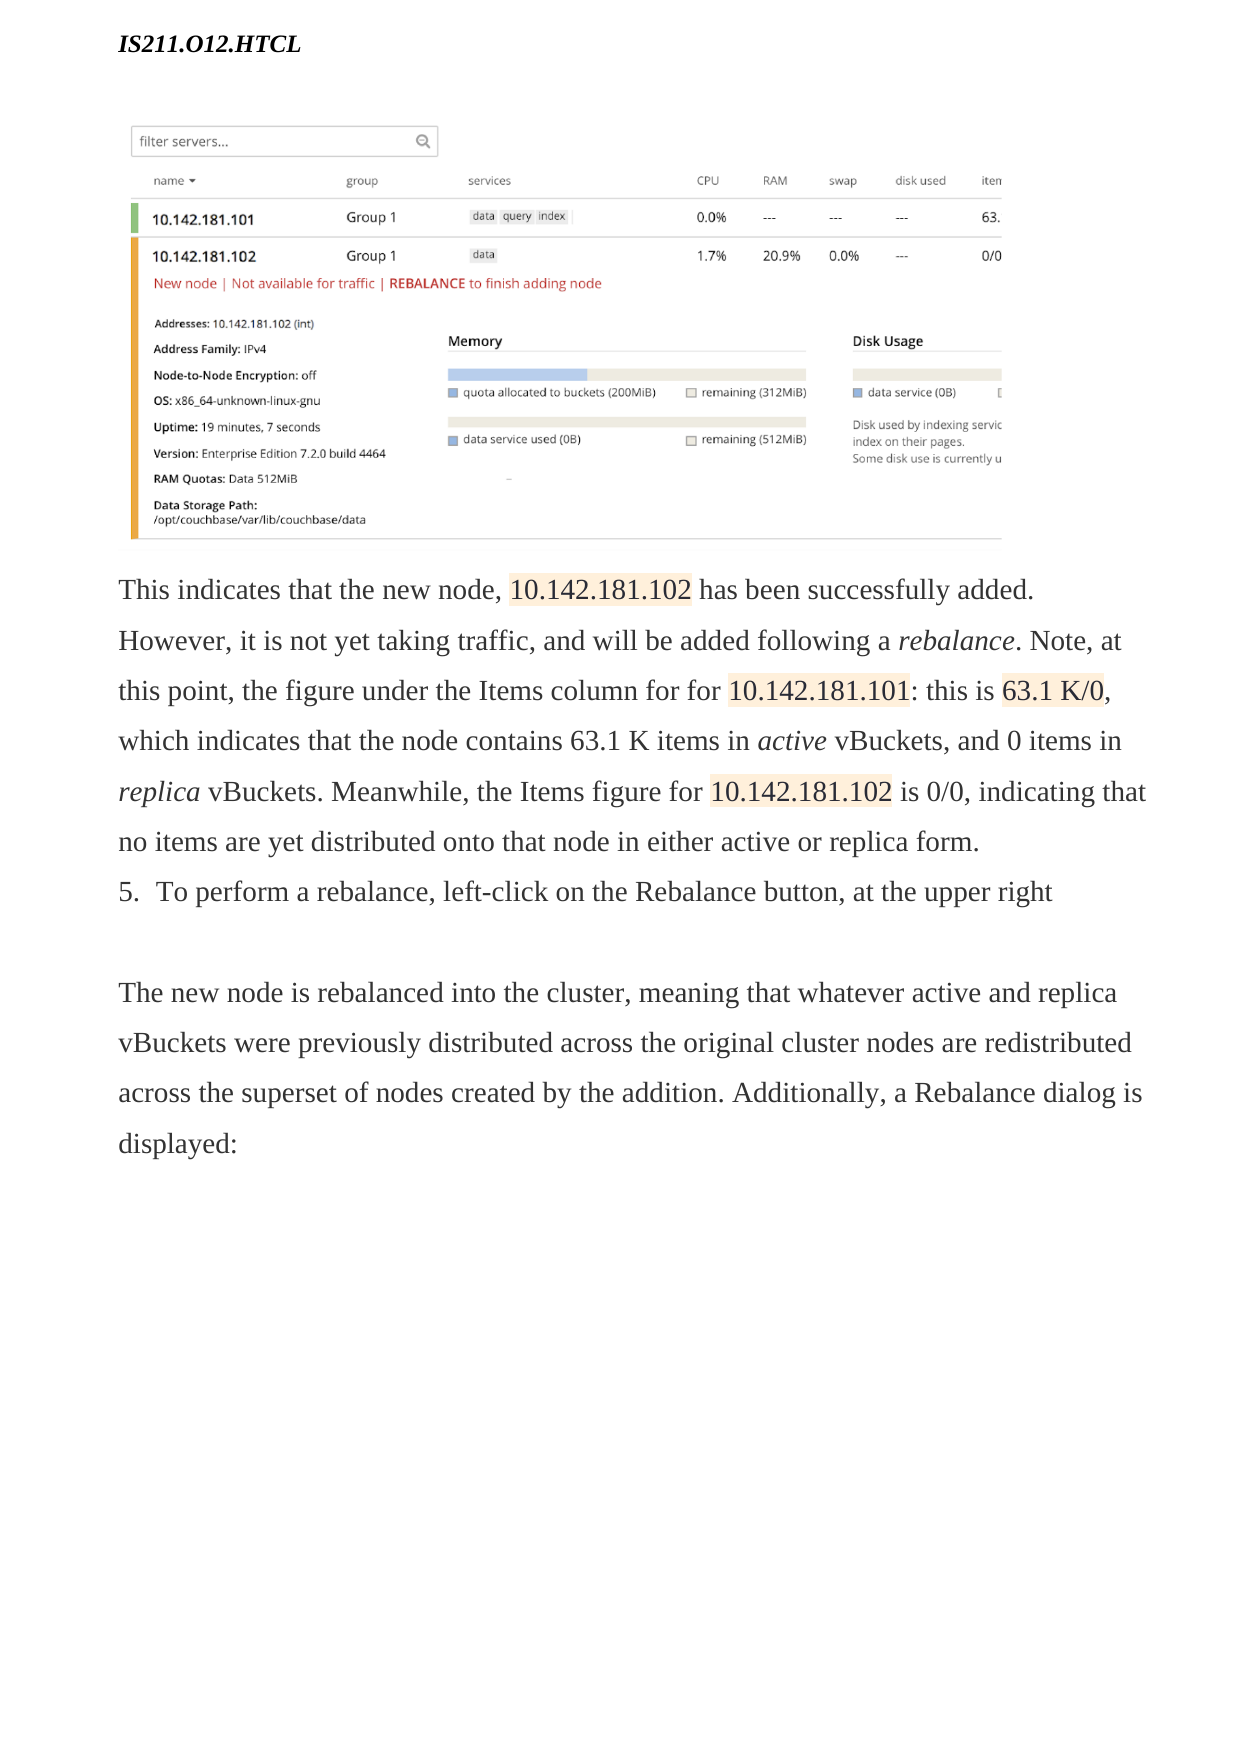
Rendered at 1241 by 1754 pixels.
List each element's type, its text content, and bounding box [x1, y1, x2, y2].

list To perform a rebalance, left-click on the Rebalance button, at the upper right [118, 874, 1152, 908]
text This indicates that the new node, 10.142.181.102 has been successfully added. However, it is not yet taking traffic, and will be added following a rebalance. Note, at this point, the figure under the Items column for for 10.142.181.101: this is 63.1 K/0, which indicates that the node contains 63.1 K items in active vBuckets, and 0 items in replica vBuckets. Meanwhile, the Items figure for 10.142.181.102 is 0/0, indicating that no items are yet distributed onto that node in either active or replica form. [118, 572, 1152, 857]
text The new node is rebalanced into the cluster, meaning that whatever active and replica vBuckets were previously distributed across the original cluster nodes are redistributed across the superset of nodes created by the addition. Additionally, a Rebalance dialog is displayed: [118, 975, 1152, 1159]
picture [118, 118, 1002, 556]
